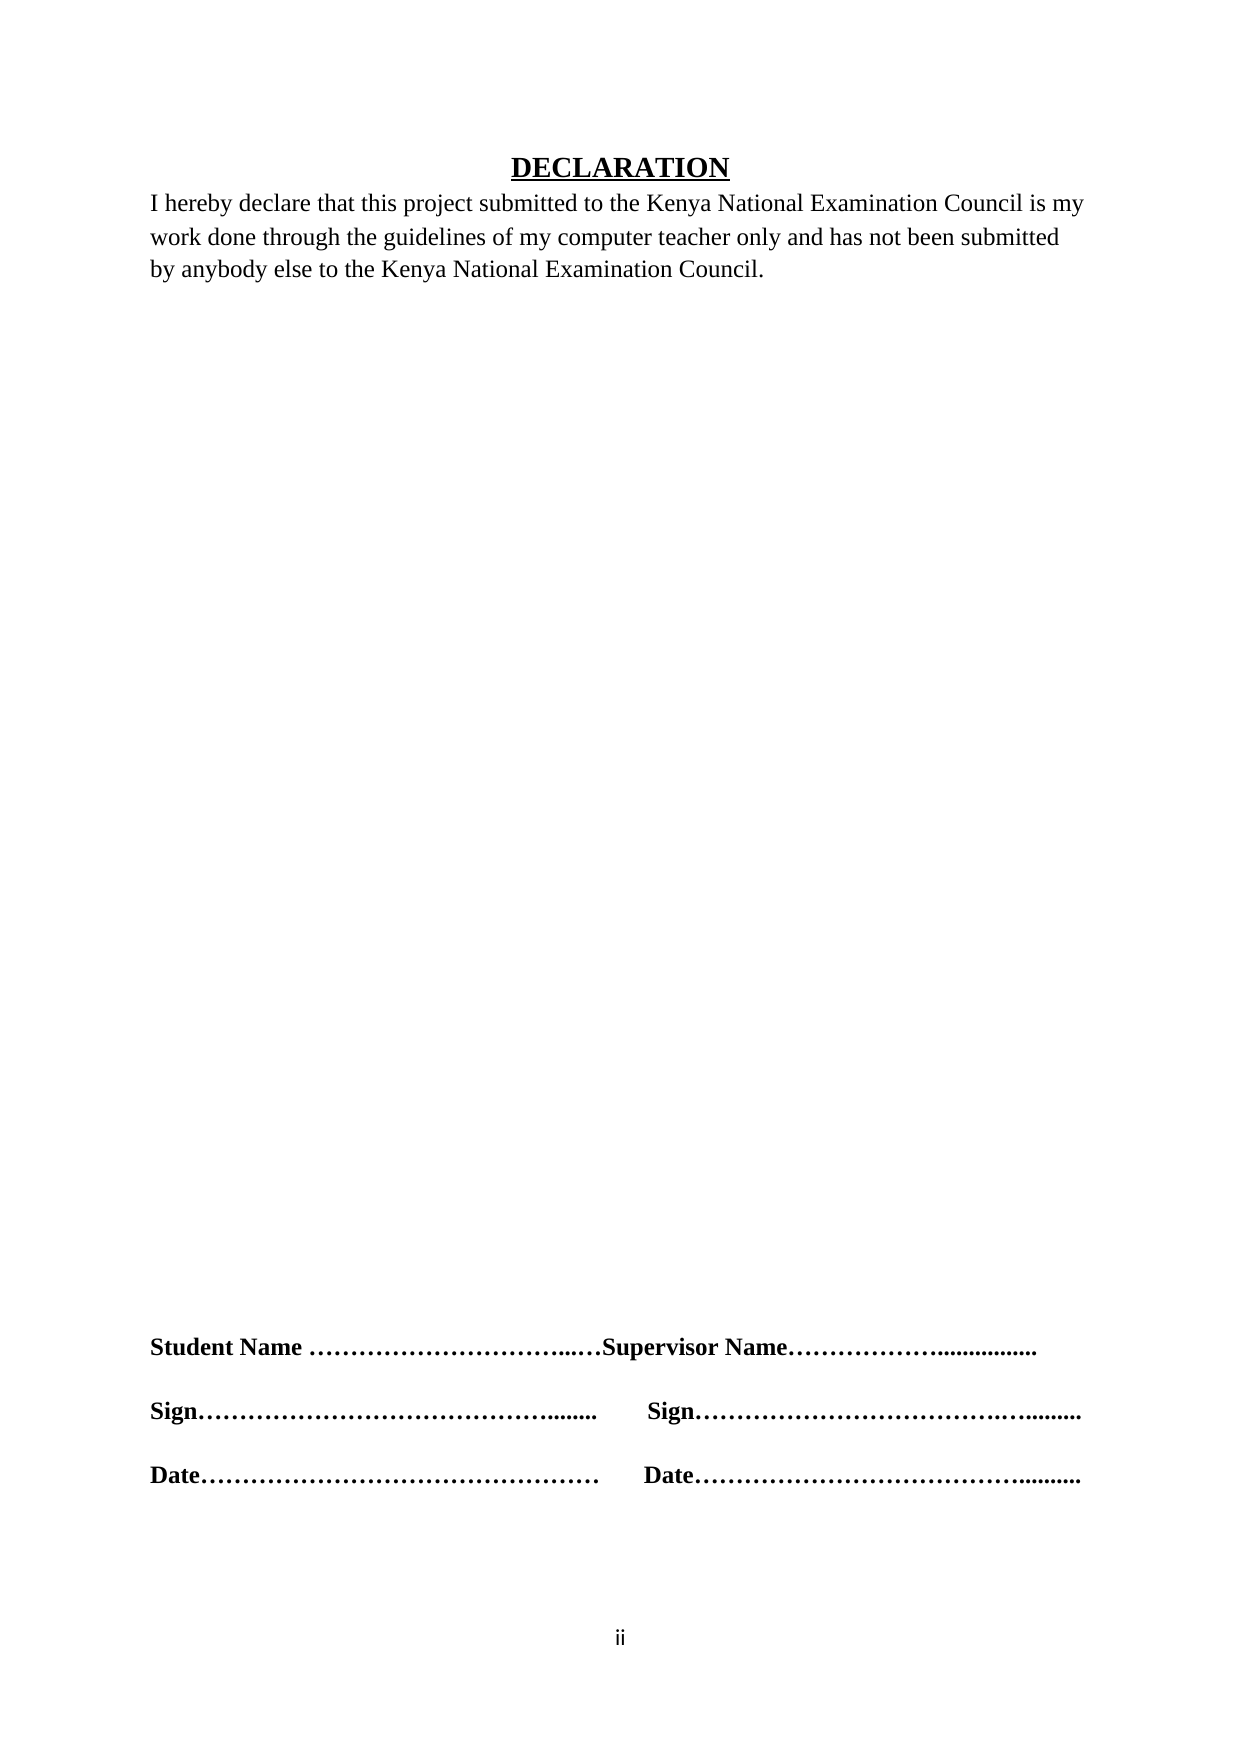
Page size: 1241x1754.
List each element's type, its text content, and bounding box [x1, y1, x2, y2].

text I hereby declare that this project submitted to the Kenya National Examination Council is my work done through the guidelines of my computer teacher only and has not been submitted by anybody else to the Kenya National Examination Council. [150, 188, 1090, 283]
subtitle DECLARATION [150, 150, 1090, 183]
text Date………………………………………… Date………………………………….......... [150, 1460, 1090, 1488]
text Sign……………………………………........ Sign……………………………….…......... [150, 1396, 1090, 1424]
text Student Name …………………………...…Supervisor Name………………................ [150, 1332, 1090, 1361]
